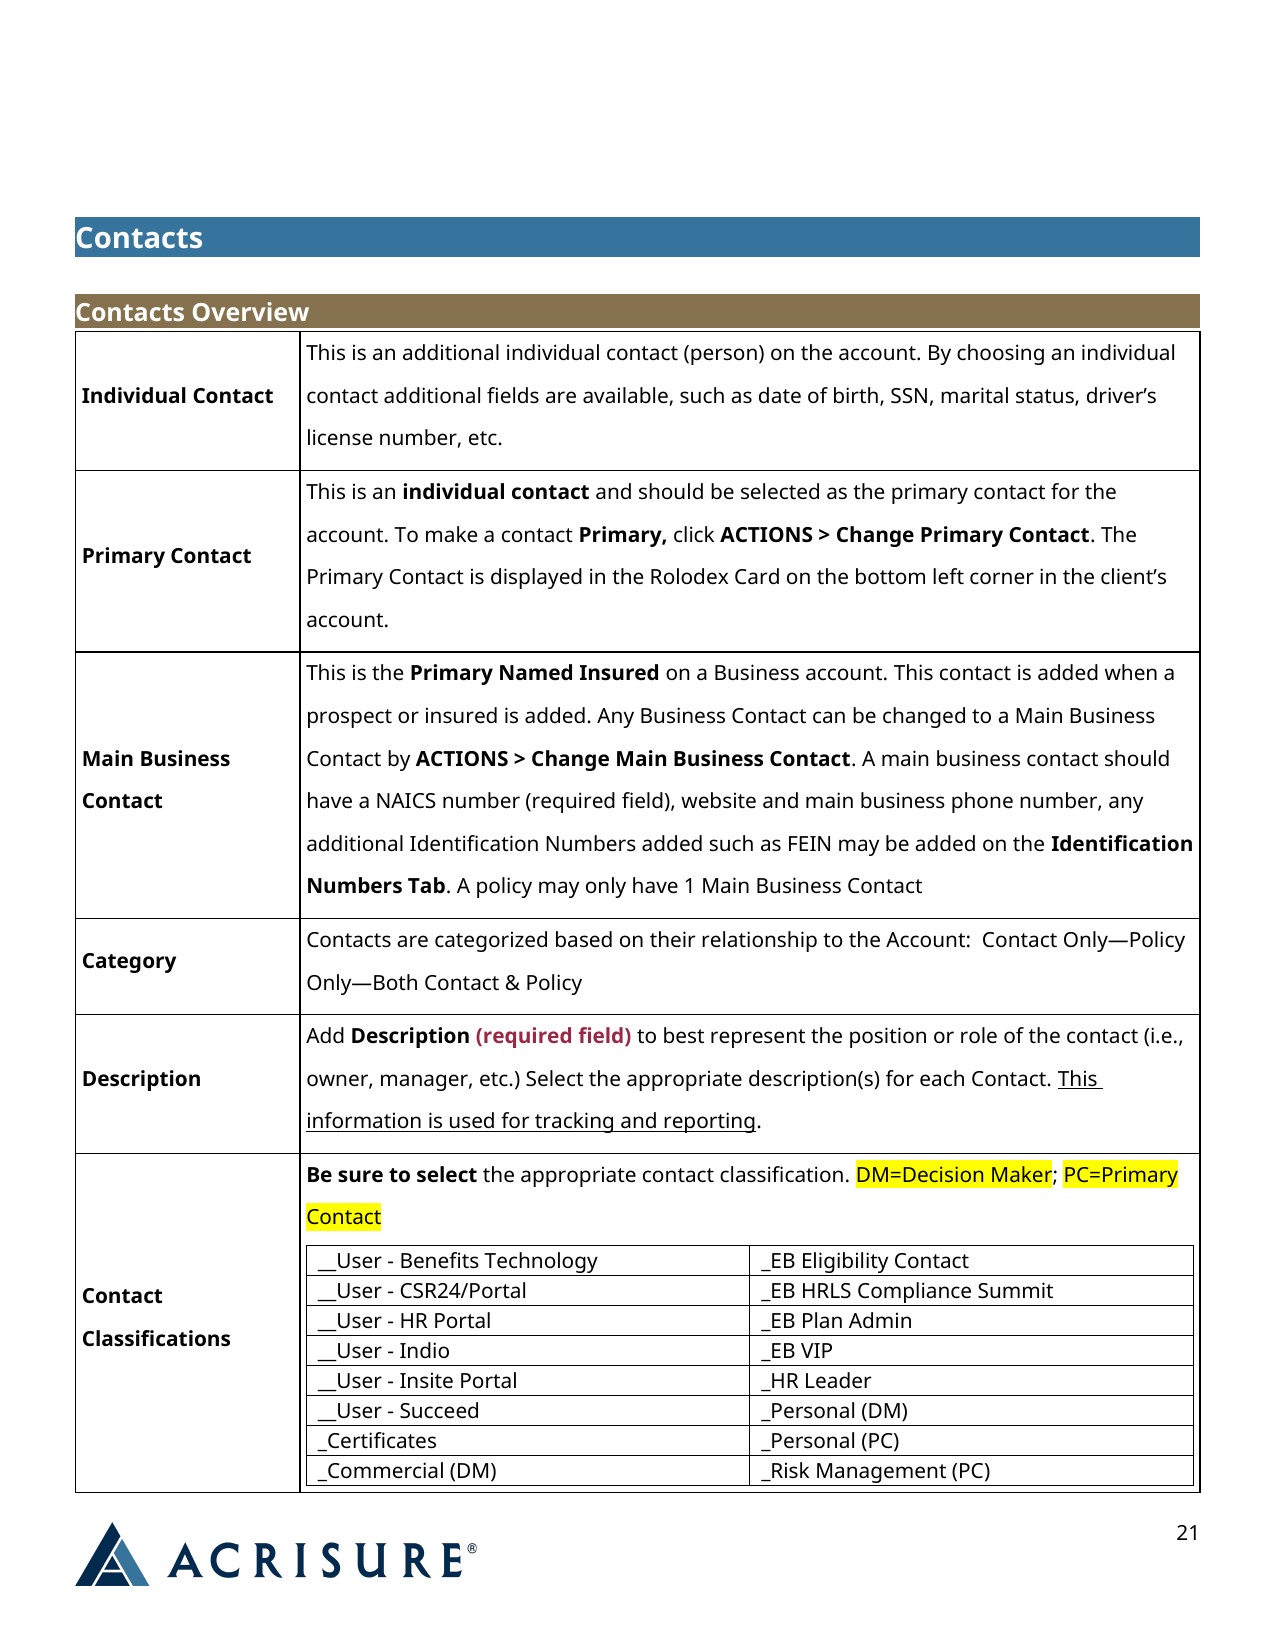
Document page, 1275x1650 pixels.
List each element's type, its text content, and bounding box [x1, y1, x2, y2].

table_cell This is an individual contact and should be selected as the primary contact for the account. To make a contact Primary, click ACTIONS > Change Primary Contact. The Primary Contact is displayed in the Rolodex Card on the bottom left corner in the client’s account. [301, 471, 1199, 651]
table_header Individual Contact [76, 332, 299, 470]
picture [75, 1522, 477, 1586]
table_cell Contacts are categorized based on their relationship to the Account: Contact Only—Policy Only—Both Contact & Policy [301, 919, 1199, 1014]
table_header This is an additional individual contact (person) on the account. By choosing an individual contact additional fields are available, such as date of birth, SSN, marital status, driver’s license number, etc. [301, 332, 1199, 470]
table_cell This is the Primary Named Insured on a Business account. This contact is added when a prospect or insured is added. Any Business Contact can be changed to a Main Business Contact by ACTIONS > Change Main Business Contact. A main business contact should have a NAICS number (required field), website and main business phone number, any additional Identification Numbers added such as FEIN may be added on the Identification Numbers Tab. A policy may only have 1 Main Business Contact [301, 653, 1199, 918]
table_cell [76, 1154, 299, 1492]
table_cell Add Description (required field) to best represent the position or role of the contact (i.e., owner, manager, etc.) Select the appropriate description(s) for each Contact. This information is used for tracking and reporting. [301, 1015, 1199, 1153]
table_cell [301, 1154, 1199, 1492]
table_cell Description [76, 1015, 299, 1153]
subtitle Contacts [75, 217, 1200, 257]
table_cell Category [76, 919, 299, 1014]
table_cell Primary Contact [76, 471, 299, 651]
table_cell Main Business Contact [76, 653, 299, 918]
subtitle Contacts Overview [75, 294, 1200, 328]
